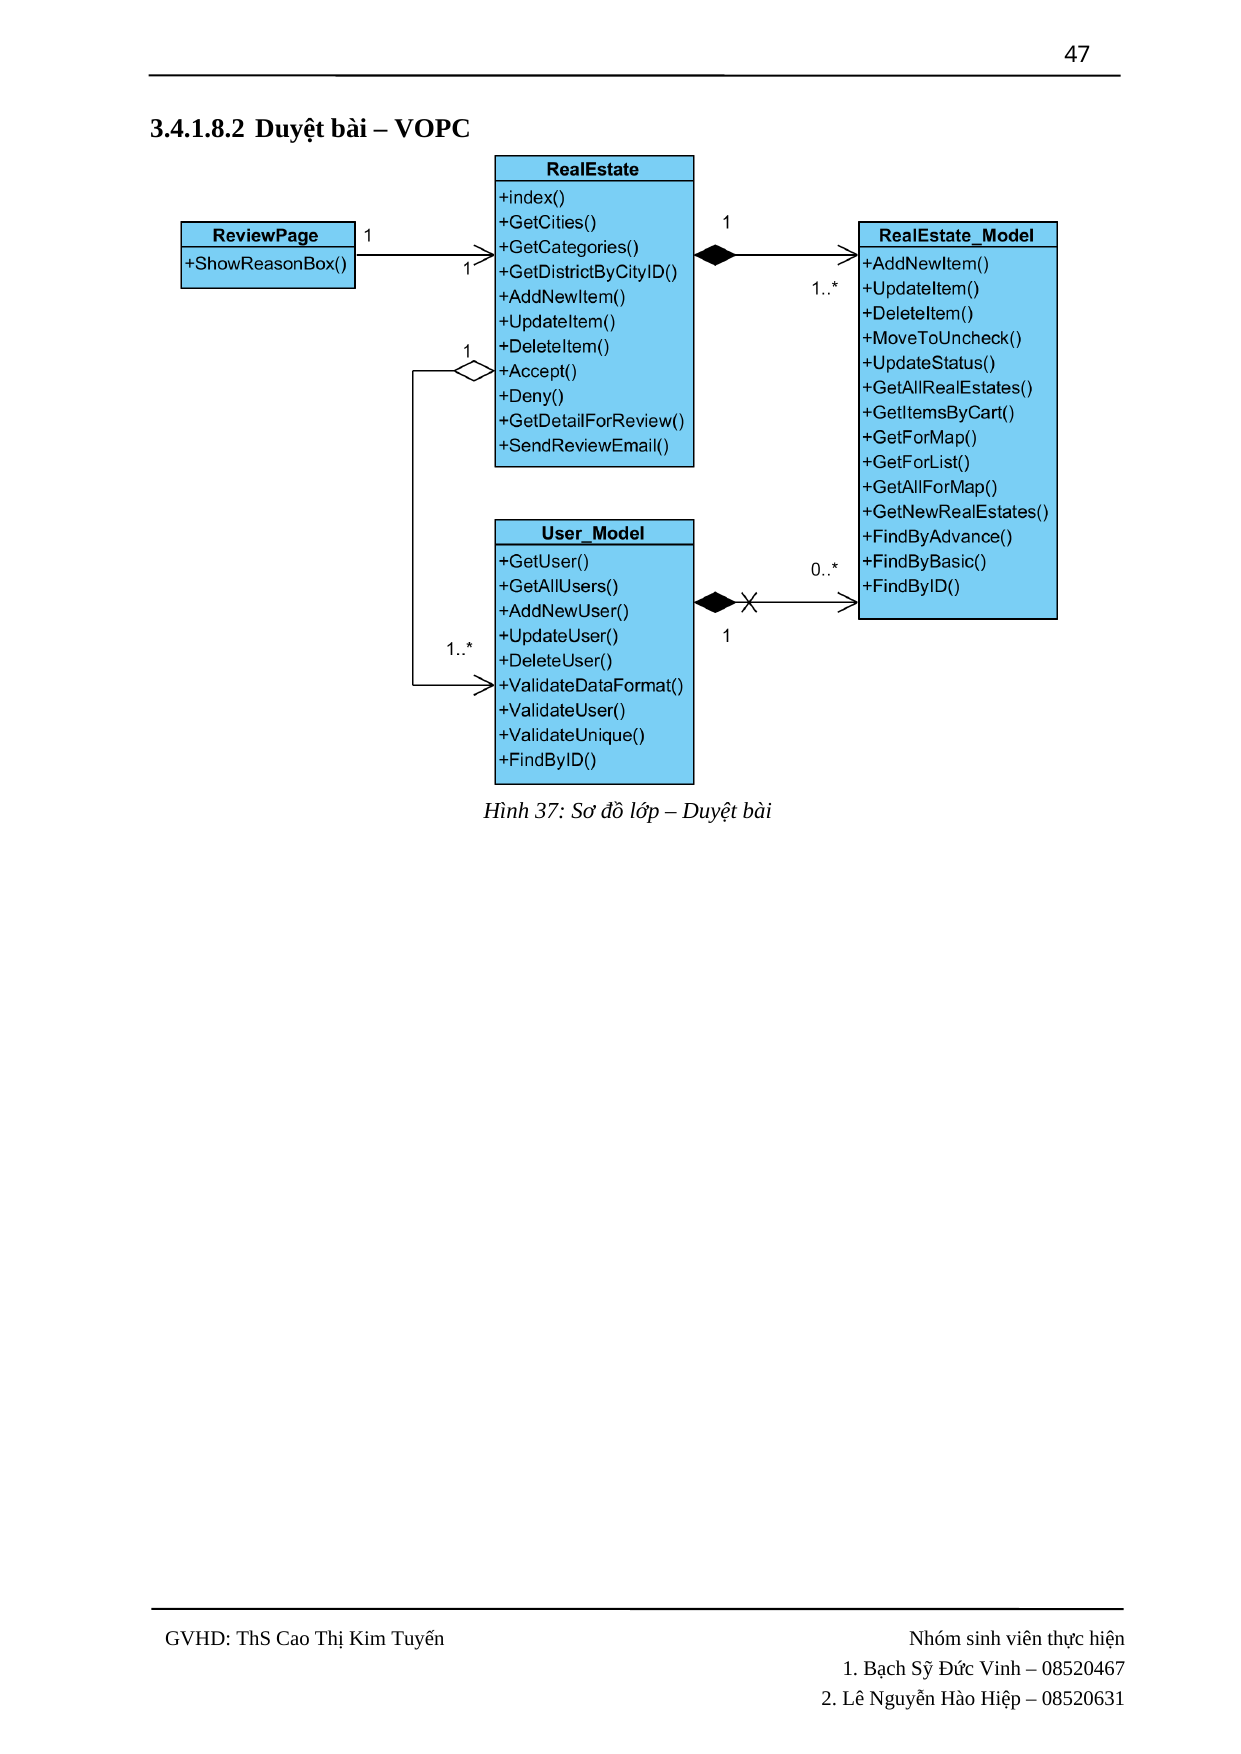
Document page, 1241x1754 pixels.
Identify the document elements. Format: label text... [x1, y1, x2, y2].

picture [174, 150, 1067, 791]
list Duyệt bài – VOPC [150, 112, 1090, 144]
